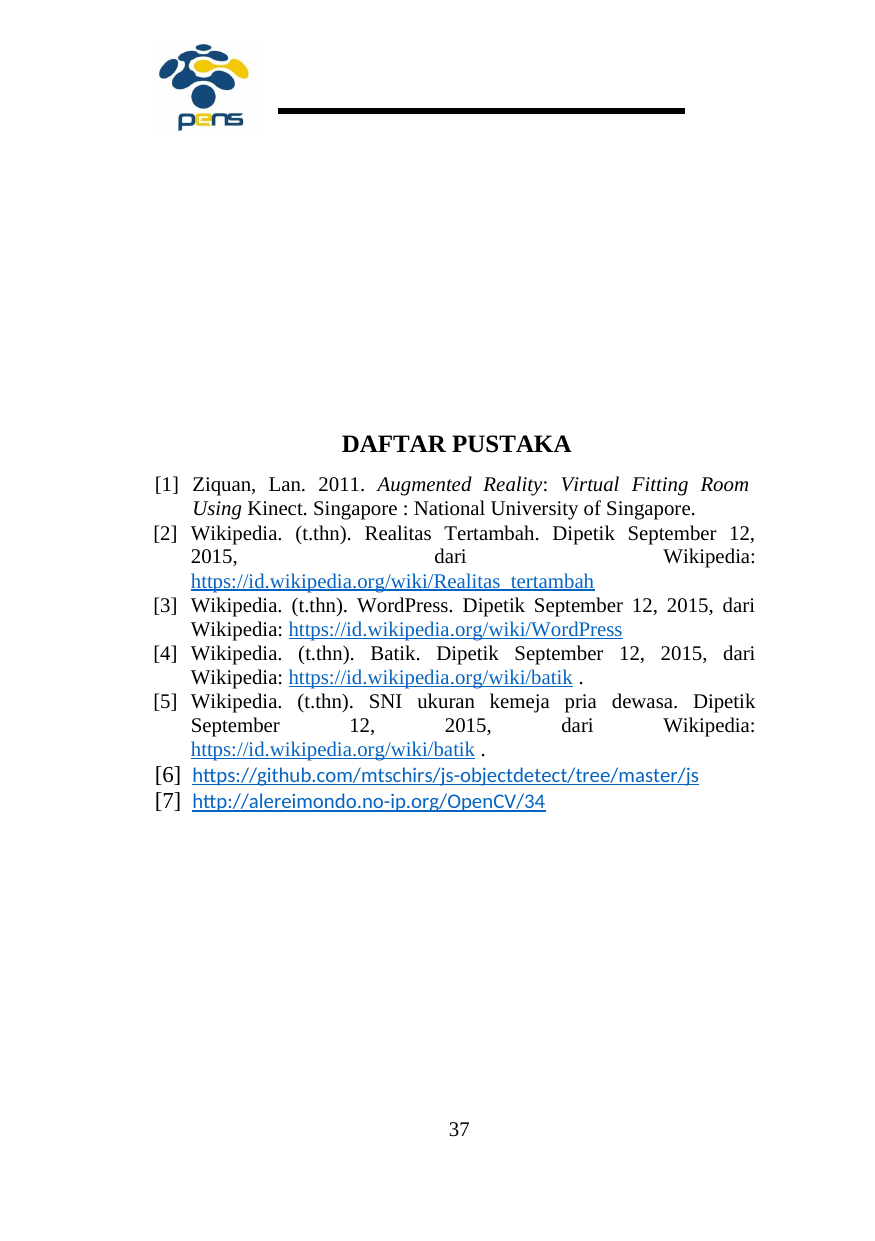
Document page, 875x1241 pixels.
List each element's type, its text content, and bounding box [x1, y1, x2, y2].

list https://github.com/mtschirs/js-objectdetect/tree/master/js [154, 761, 751, 788]
list Wikipedia. (t.thn). SNI ukuran kemeja pria dewasa. Dipetik September 12, 2015, dari Wikipedia: https://id.wikipedia.org/wiki/batik . [153, 689, 756, 761]
list Wikipedia. (t.thn). Batik. Dipetik September 12, 2015, dari Wikipedia: https://id.wikipedia.org/wiki/batik . [153, 641, 756, 689]
list Ziquan, Lan. 2011. Augmented Reality: Virtual Fitting Room Using Kinect. Singapore : National University of Singapore. [154, 472, 751, 520]
list http://alereimondo.no-ip.org/OpenCV/34 [154, 788, 751, 814]
text DAFTAR PUSTAKA [162, 429, 751, 458]
picture [155, 42, 260, 137]
list Wikipedia. (t.thn). WordPress. Dipetik September 12, 2015, dari Wikipedia: https://id.wikipedia.org/wiki/WordPress [153, 593, 756, 641]
list Wikipedia. (t.thn). Realitas Tertambah. Dipetik September 12, 2015, dari Wikipedia: https://id.wikipedia.org/wiki/Realitas_tertambah [153, 520, 756, 593]
